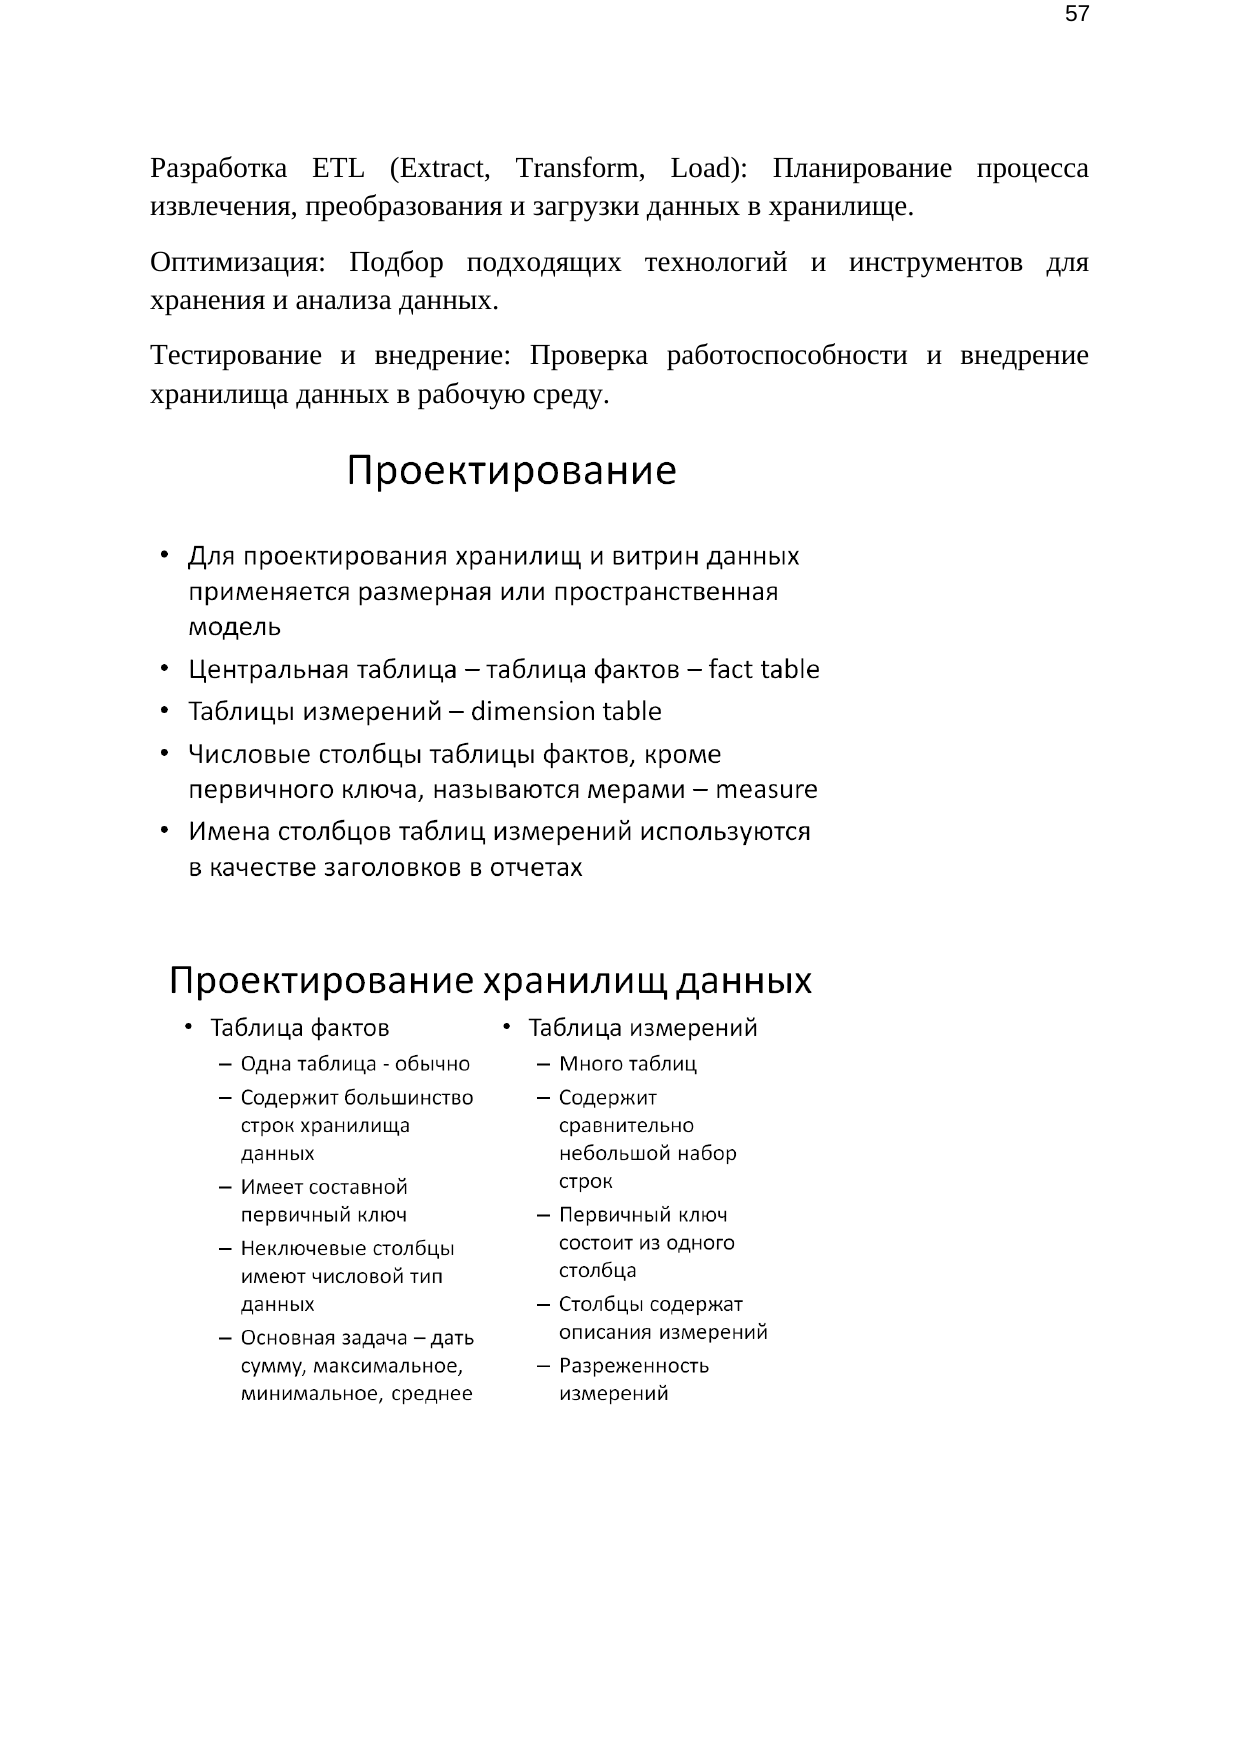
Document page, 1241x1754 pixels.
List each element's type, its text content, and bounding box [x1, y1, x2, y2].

picture [150, 936, 826, 1411]
text Тестирование и внедрение: Проверка работоспособности и внедрение хранилища данных в рабочую среду. [150, 337, 1090, 409]
text Разработка ETL (Extract, Transform, Load): Планирование процесса извлечения, преобразования и загрузки данных в хранилище. [150, 150, 1090, 222]
picture [150, 431, 851, 916]
text Оптимизация: Подбор подходящих технологий и инструментов для хранения и анализа данных. [150, 244, 1090, 316]
